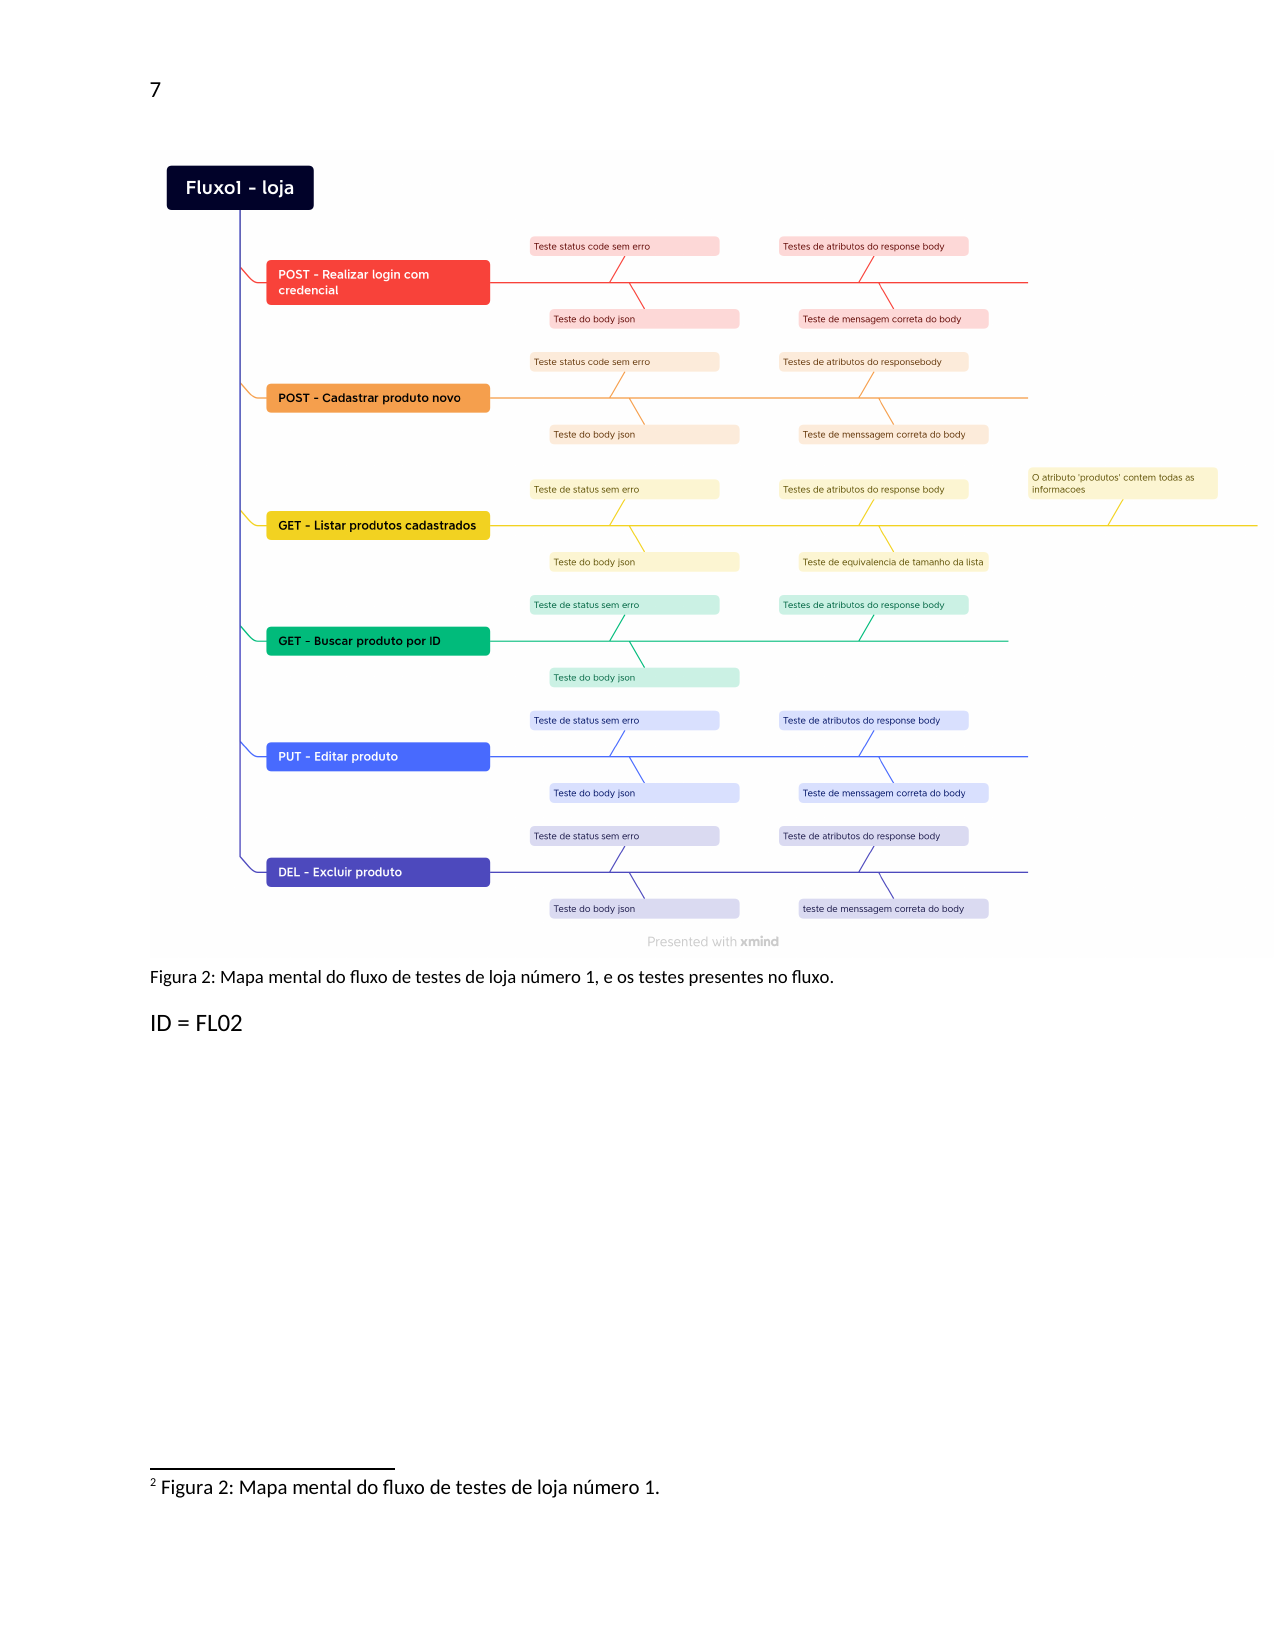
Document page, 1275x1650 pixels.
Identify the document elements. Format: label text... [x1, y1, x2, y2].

text Figura 2: Mapa mental do fluxo de testes de loja número 1, e os testes presentes no fluxo. [150, 958, 1125, 988]
text ID = FL02 [150, 1007, 1125, 1037]
picture [150, 150, 1274, 958]
